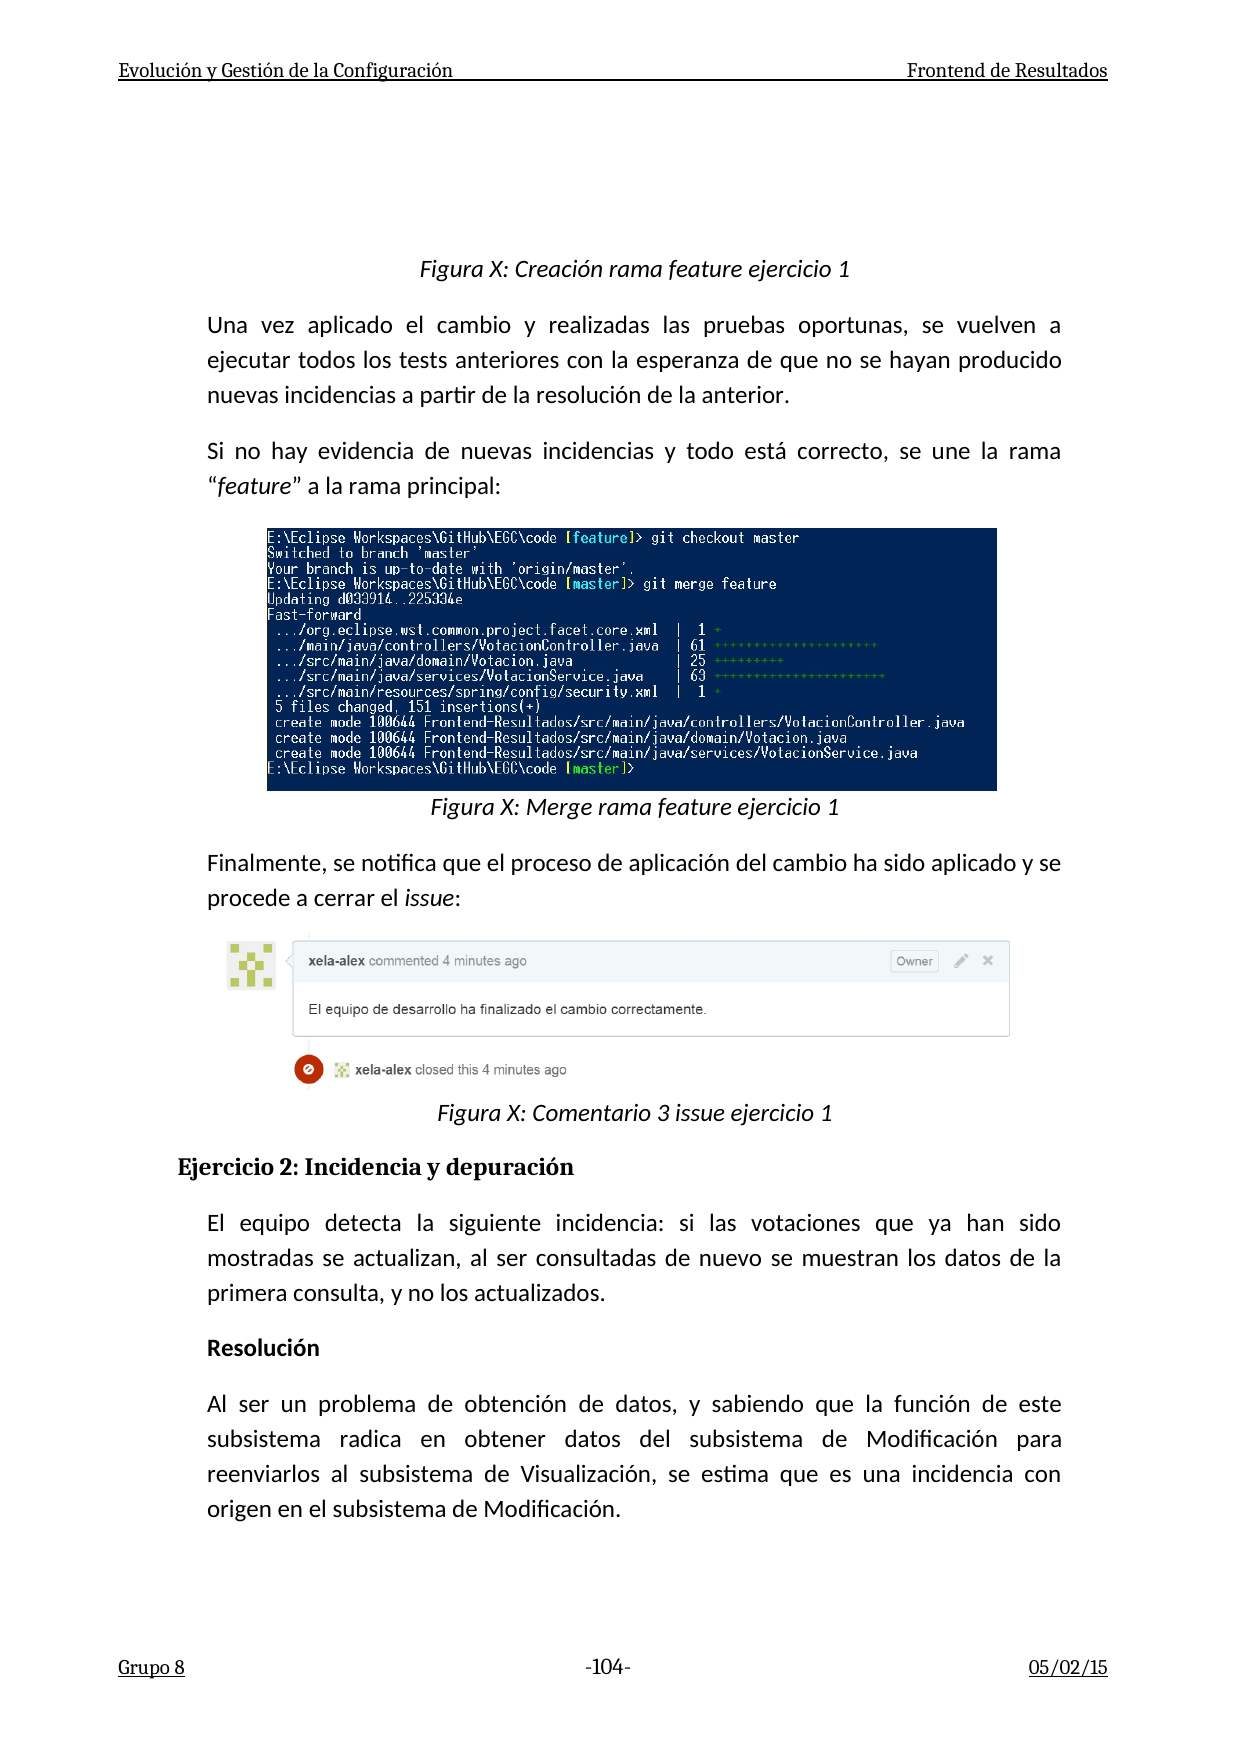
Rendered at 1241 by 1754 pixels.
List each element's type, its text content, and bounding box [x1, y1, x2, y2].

list Ejercicio 2: Incidencia y depuración [177, 1153, 1063, 1182]
text Una vez aplicado el cambio y realizadas las pruebas oportunas, se vuelven a ejecutar todos los tests anteriores con la esperanza de que no se hayan producido nuevas incidencias a partir de la resolución de la anterior. [207, 309, 1063, 410]
picture [222, 933, 1018, 1090]
text Resolución [207, 1332, 1063, 1363]
text Figura X: Comentario 3 issue ejercicio 1 [207, 1097, 1063, 1127]
text Al ser un problema de obtención de datos, y sabiendo que la función de este subsistema radica en obtener datos del subsistema de Modificación para reenviarlos al subsistema de Visualización, se estima que es una incidencia con origen en el subsistema de Modificación. [207, 1388, 1063, 1524]
text El equipo detecta la siguiente incidencia: si las votaciones que ya han sido mostradas se actualizan, al ser consultadas de nuevo se muestran los datos de la primera consulta, y no los actualizados. [207, 1207, 1063, 1307]
text Finalmente, se notifica que el proceso de aplicación del cambio ha sido aplicado y se procede a cerrar el issue: [207, 847, 1063, 913]
picture [267, 528, 997, 791]
text Figura X: Creación rama feature ejercicio 1 [207, 254, 1063, 284]
text Si no hay evidencia de nuevas incidencias y todo está correcto, se une la rama “feature” a la rama principal: [207, 435, 1063, 501]
text Figura X: Merge rama feature ejercicio 1 [207, 791, 1063, 822]
